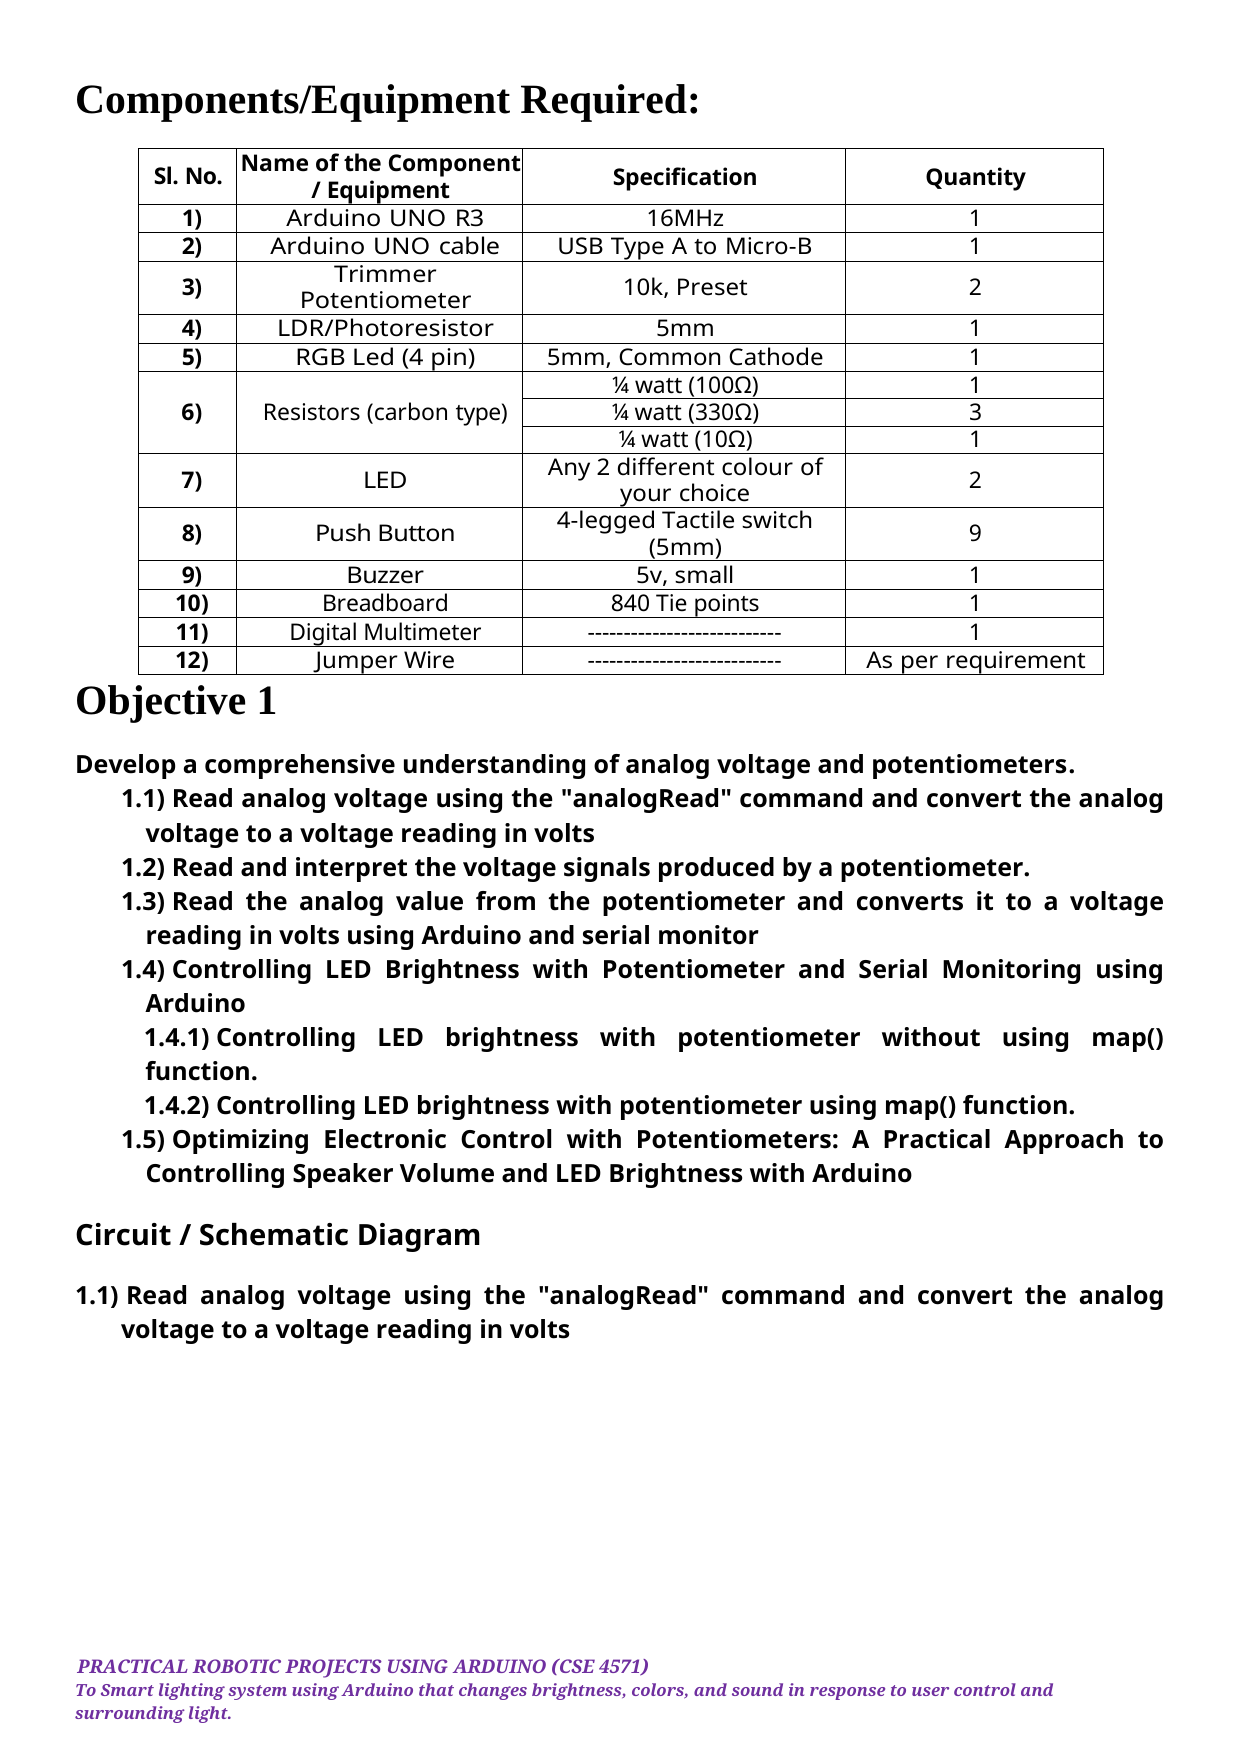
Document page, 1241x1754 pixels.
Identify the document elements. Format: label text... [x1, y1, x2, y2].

subtitle Circuit / Schematic Diagram [75, 1214, 1165, 1254]
list Controlling LED brightness with potentiometer using map() function. [144, 1088, 1165, 1122]
table_cell Resistors (carbon type) [237, 372, 522, 453]
list Optimizing Electronic Control with Potentiometers: A Practical Approach to Controlling Speaker Volume and LED Brightness with Arduino [121, 1122, 1165, 1190]
table_cell 5mm [523, 315, 845, 342]
table_cell --------------------------- [523, 618, 845, 646]
table_cell Arduino UNO R3 [237, 205, 522, 232]
table_cell --------------------------- [523, 647, 845, 674]
table_cell 5mm, Common Cathode [523, 344, 845, 371]
table_cell Digital Multimeter [237, 618, 522, 646]
table_header Quantity [846, 149, 1103, 204]
table_cell 1 [846, 344, 1103, 371]
table_cell 2 [846, 454, 1103, 507]
list Controlling LED Brightness with Potentiometer and Serial Monitoring using Arduino [121, 951, 1165, 1019]
table_cell 2) [139, 233, 236, 261]
table_cell 1 [846, 561, 1103, 589]
table_cell RGB Led (4 pin) [237, 344, 522, 371]
table_cell Breadboard [237, 590, 522, 617]
list Read and interpret the voltage signals produced by a potentiometer. [121, 849, 1165, 883]
table_cell 4-legged Tactile switch (5mm) [523, 508, 845, 560]
table_cell Buzzer [237, 561, 522, 589]
table_cell 1 [846, 427, 1103, 453]
subtitle Read analog voltage using the "analogRead" command and convert the analog voltage to a voltage reading in volts [75, 1278, 1165, 1346]
table_cell 9) [139, 561, 236, 589]
table_cell 10) [139, 590, 236, 617]
list Controlling LED brightness with potentiometer without using map() function. [144, 1019, 1165, 1088]
table_cell 3 [846, 399, 1103, 426]
table_cell 8) [139, 508, 236, 560]
table_cell 4) [139, 315, 236, 342]
table_cell 2 [846, 262, 1103, 314]
table_cell LED [237, 454, 522, 507]
table_cell 16MHz [523, 205, 845, 232]
list Develop a comprehensive understanding of analog voltage and potentiometers. [75, 747, 1165, 781]
table_cell 5) [139, 344, 236, 371]
table_cell 1) [139, 205, 236, 232]
text Components/Equipment Required: [75, 75, 1165, 123]
table_header Specification [523, 149, 845, 204]
table_cell ¼ watt (10Ω) [523, 427, 845, 453]
table_cell Arduino UNO cable [237, 233, 522, 261]
table_cell 1 [846, 372, 1103, 398]
table_cell Trimmer Potentiometer [237, 262, 522, 314]
table_cell As per requirement [846, 647, 1103, 674]
table_cell 840 Tie points [523, 590, 845, 617]
table_cell 1 [846, 233, 1103, 261]
table_cell 1 [846, 315, 1103, 342]
table_cell ¼ watt (330Ω) [523, 399, 845, 426]
table_cell 1 [846, 205, 1103, 232]
table_cell Push Button [237, 508, 522, 560]
table_cell 9 [846, 508, 1103, 560]
table_cell 7) [139, 454, 236, 507]
table_cell 10k, Preset [523, 262, 845, 314]
table_cell LDR/Photoresistor [237, 315, 522, 342]
table_cell Jumper Wire [237, 647, 522, 674]
table_cell 1 [846, 618, 1103, 646]
table_cell Any 2 different colour of your choice [523, 454, 845, 507]
table_cell ¼ watt (100Ω) [523, 372, 845, 398]
table_cell 3) [139, 262, 236, 314]
table_header Name of the Component / Equipment [237, 149, 522, 204]
table_cell 11) [139, 618, 236, 646]
table_cell USB Type A to Micro-B [523, 233, 845, 261]
table_cell 6) [139, 372, 236, 453]
list Read the analog value from the potentiometer and converts it to a voltage reading in volts using Arduino and serial monitor [121, 883, 1165, 951]
table_cell 12) [139, 647, 236, 674]
table_cell 5v, small [523, 561, 845, 589]
table_cell 1 [846, 590, 1103, 617]
text Objective 1 [75, 123, 1165, 723]
list Read analog voltage using the "analogRead" command and convert the analog voltage to a voltage reading in volts [121, 781, 1165, 849]
table_header Sl. No. [139, 149, 236, 204]
